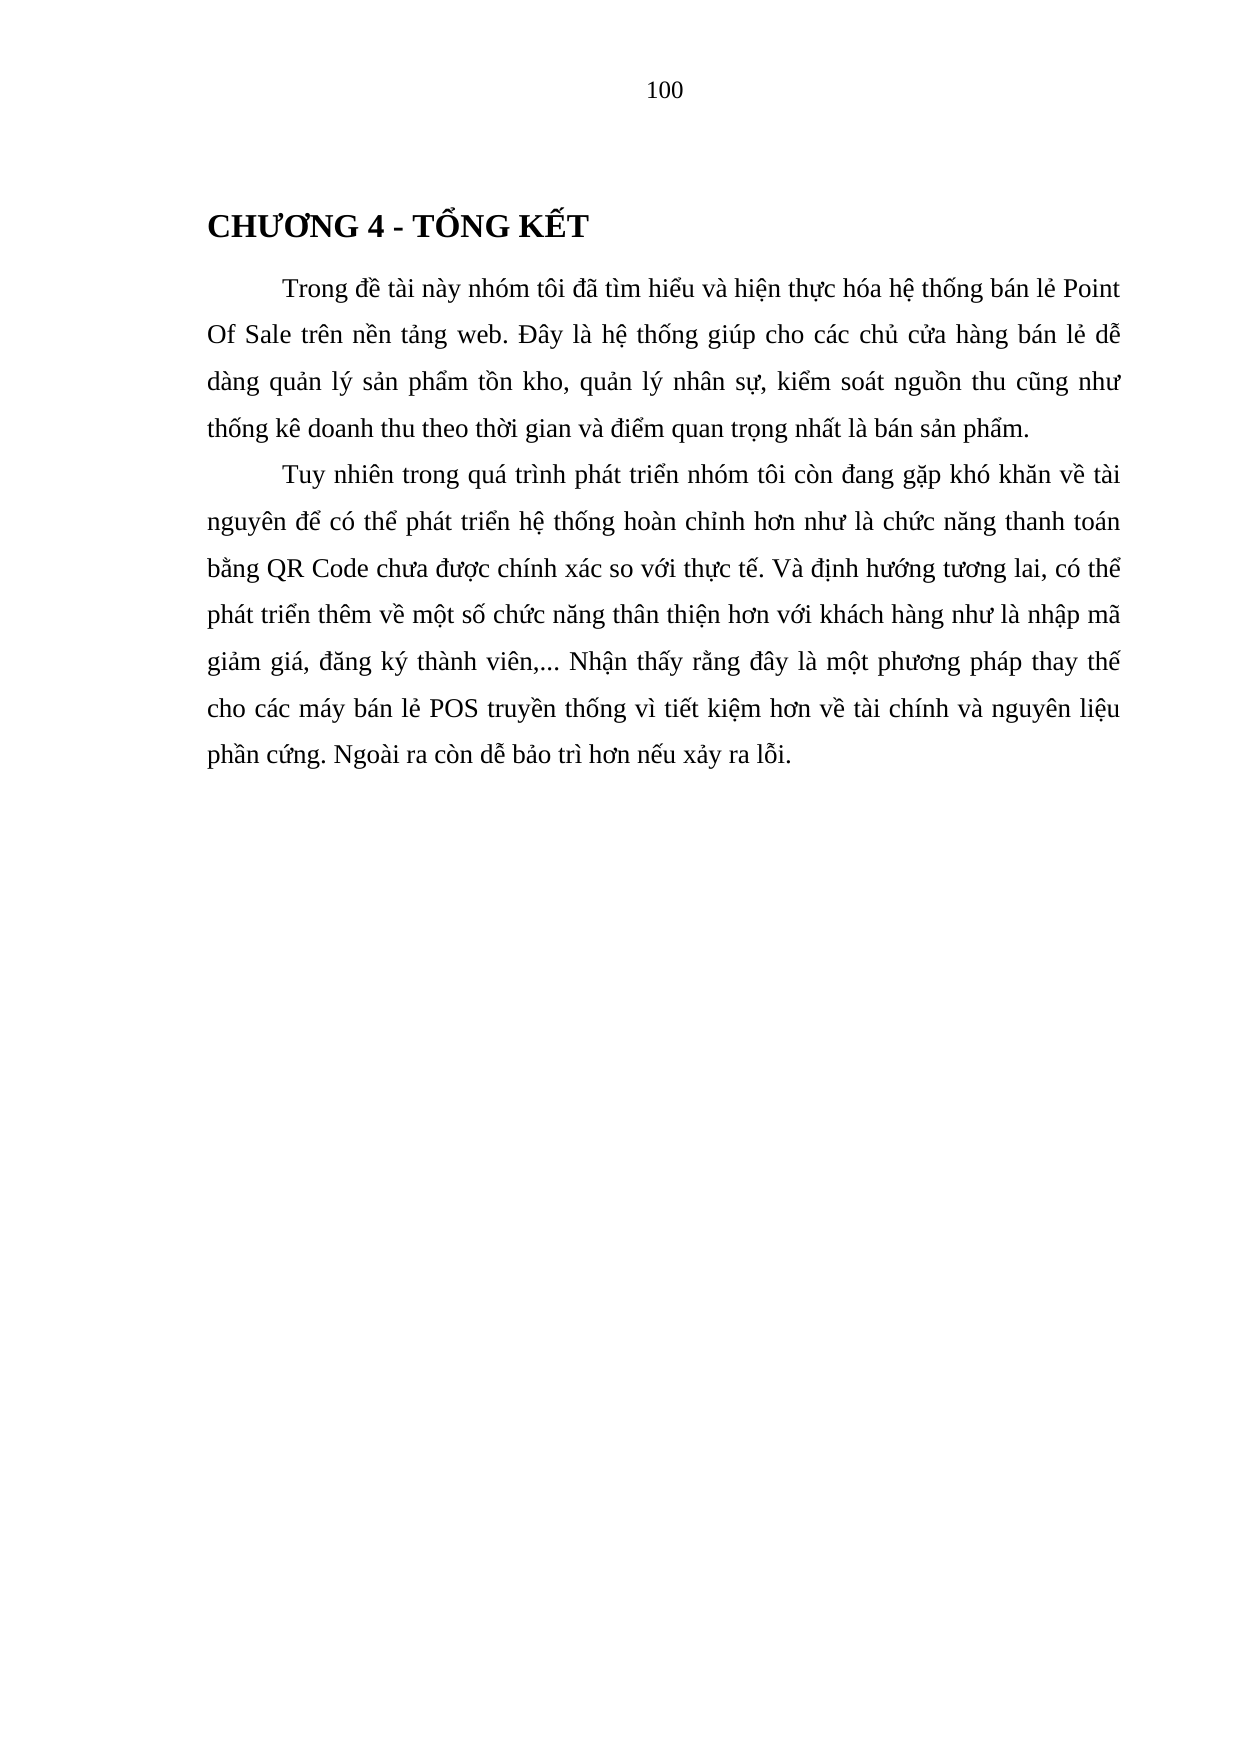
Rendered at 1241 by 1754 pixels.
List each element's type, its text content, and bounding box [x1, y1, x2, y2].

subtitle TỔNG KẾT [207, 207, 1122, 245]
text Trong đề tài này nhóm tôi đã tìm hiểu và hiện thực hóa hệ thống bán lẻ Point Of Sale trên nền tảng web. Đây là hệ thống giúp cho các chủ cửa hàng bán lẻ dễ dàng quản lý sản phẩm tồn kho, quản lý nhân sự, kiểm soát nguồn thu cũng như thống kê doanh thu theo thời gian và điểm quan trọng nhất là bán sản phẩm. [207, 272, 1122, 443]
text Tuy nhiên trong quá trình phát triển nhóm tôi còn đang gặp khó khăn về tài nguyên để có thể phát triển hệ thống hoàn chỉnh hơn như là chức năng thanh toán bằng QR Code chưa được chính xác so với thực tế. Và định hướng tương lai, có thể phát triển thêm về một số chức năng thân thiện hơn với khách hàng như là nhập mã giảm giá, đăng ký thành viên,... Nhận thấy rằng đây là một phương pháp thay thế cho các máy bán lẻ POS truyền thống vì tiết kiệm hơn về tài chính và nguyên liệu phần cứng. Ngoài ra còn dễ bảo trì hơn nếu xảy ra lỗi. [207, 458, 1122, 769]
